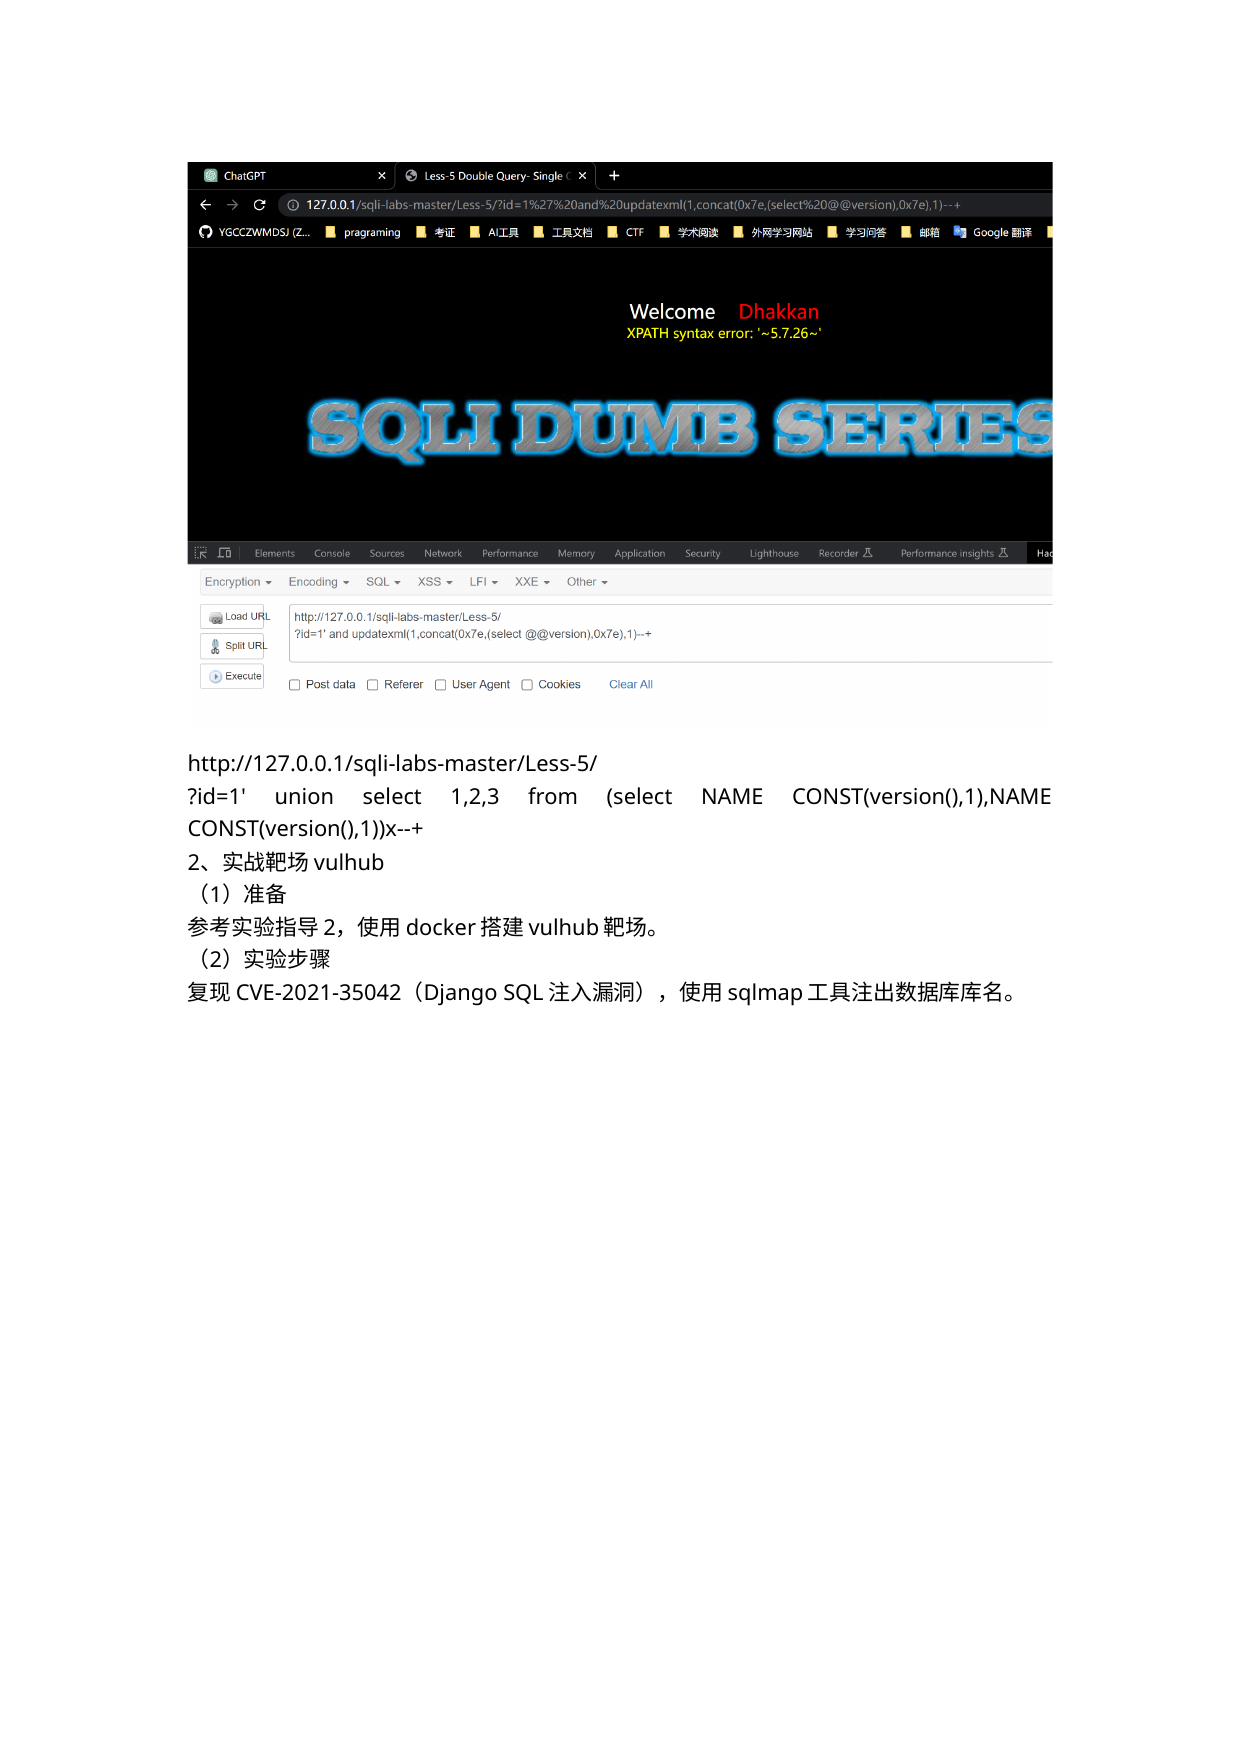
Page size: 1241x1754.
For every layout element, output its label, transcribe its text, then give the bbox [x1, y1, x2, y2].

text ?id=1' union select 1,2,3 from (select NAME CONST(version(),1),NAME CONST(version(),1))x--+ [187, 779, 1053, 844]
text 参考实验指导2，使用docker搭建vulhub靶场。 [187, 909, 1053, 942]
picture [777, 401, 824, 453]
text http://127.0.0.1/sqli-labs-master/Less-5/ [187, 747, 1053, 779]
text （1）准备 [187, 877, 1053, 909]
text （2）实验步骤 [187, 942, 1053, 974]
text 2、实战靶场vulhub [187, 844, 1053, 877]
text 复现CVE-2021-35042（Django SQL注入漏洞），使用sqlmap工具注出数据库库名。 [187, 974, 1053, 1007]
picture [1017, 401, 1053, 453]
picture [187, 162, 1053, 730]
